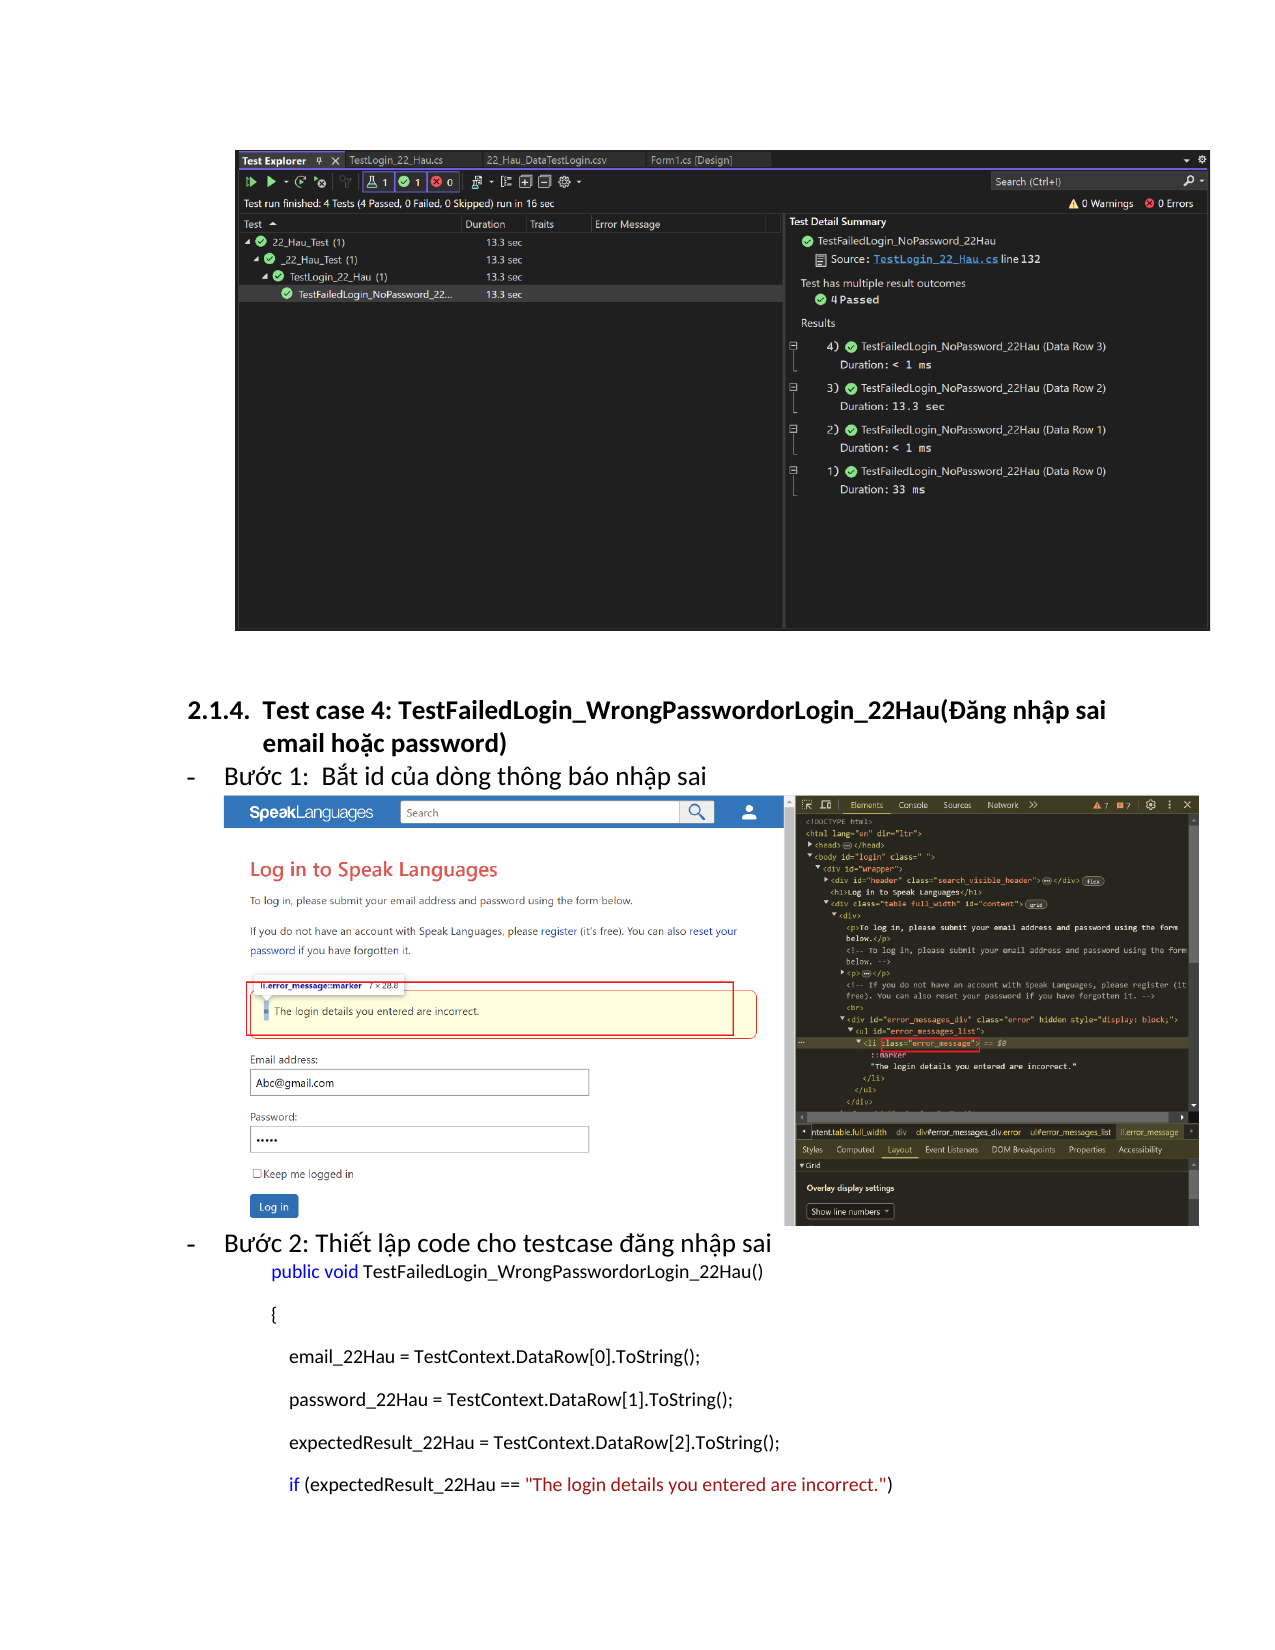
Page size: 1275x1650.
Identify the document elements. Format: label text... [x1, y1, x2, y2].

text if (expectedResult_22Hau == "The login details you entered are incorrect.") [235, 1473, 1125, 1497]
text expectedResult_22Hau = TestContext.DataRow[2].ToString(); [235, 1430, 1125, 1454]
picture [235, 150, 1210, 631]
text { [235, 1302, 1125, 1326]
list Test case 4: TestFailedLogin_WrongPasswordorLogin_22Hau(Đăng nhập sai email hoặc password) [187, 693, 1125, 759]
text public void TestFailedLogin_WrongPasswordorLogin_22Hau() [235, 1259, 1125, 1283]
list Bước 1: Bắt id của dòng thông báo nhập sai [186, 759, 1125, 792]
text email_22Hau = TestContext.DataRow[0].ToString(); [235, 1344, 1125, 1369]
list Bước 2: Thiết lập code cho testcase đăng nhập sai [186, 1226, 1125, 1259]
text password_22Hau = TestContext.DataRow[1].ToString(); [235, 1387, 1125, 1411]
picture [223, 791, 1199, 1226]
